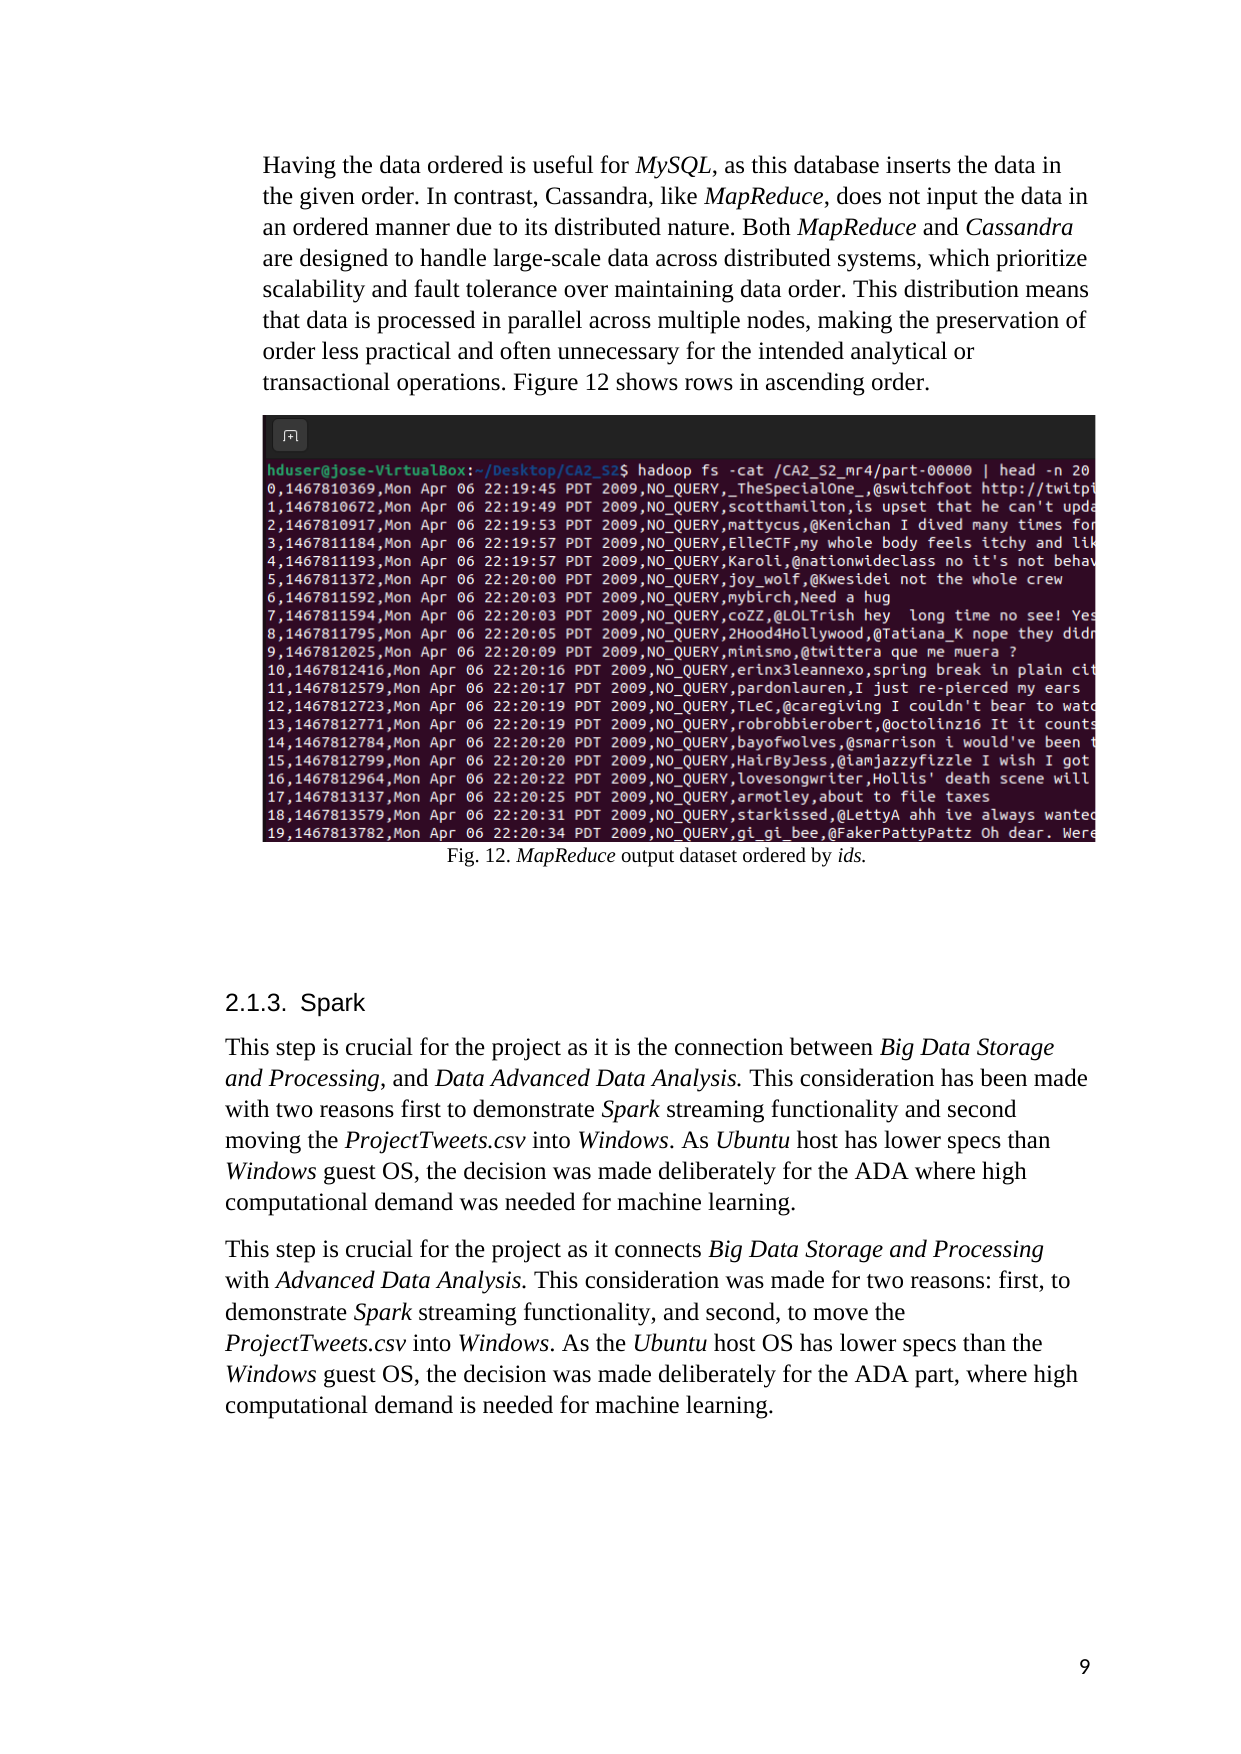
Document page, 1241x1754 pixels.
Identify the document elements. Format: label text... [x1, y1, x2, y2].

subtitle Spark [225, 988, 1090, 1017]
picture [262, 415, 1096, 842]
text This step is crucial for the project as it connects Big Data Storage and Processing with Advanced Data Analysis. This consideration was made for two reasons: first, to demonstrate Spark streaming functionality, and second, to move the ProjectTweets.csv into Windows. As the Ubuntu host OS has lower specs than the Windows guest OS, the decision was made deliberately for the ADA part, where high computational demand is needed for machine learning. [225, 1234, 1090, 1418]
text Having the data ordered is useful for MySQL, as this database inserts the data in the given order. In contrast, Cassandra, like MapReduce, does not input the data in an ordered manner due to its distributed nature. Both MapReduce and Cassandra are designed to handle large-scale data across distributed systems, which prioritize scalability and fault tolerance over maintaining data order. This distribution means that data is processed in parallel across multiple nodes, making the preservation of order less practical and often unnecessary for the intended analytical or transactional operations. Figure 12 shows rows in ascending order. [262, 150, 1090, 396]
text This step is crucial for the project as it is the connection between Big Data Storage and Processing, and Data Advanced Data Analysis. This consideration has been made with two reasons first to demonstrate Spark streaming functionality and second moving the ProjectTweets.csv into Windows. As Ubuntu host has lower specs than Windows guest OS, the decision was made deliberately for the ADA where high computational demand was needed for machine learning. [225, 1032, 1090, 1216]
